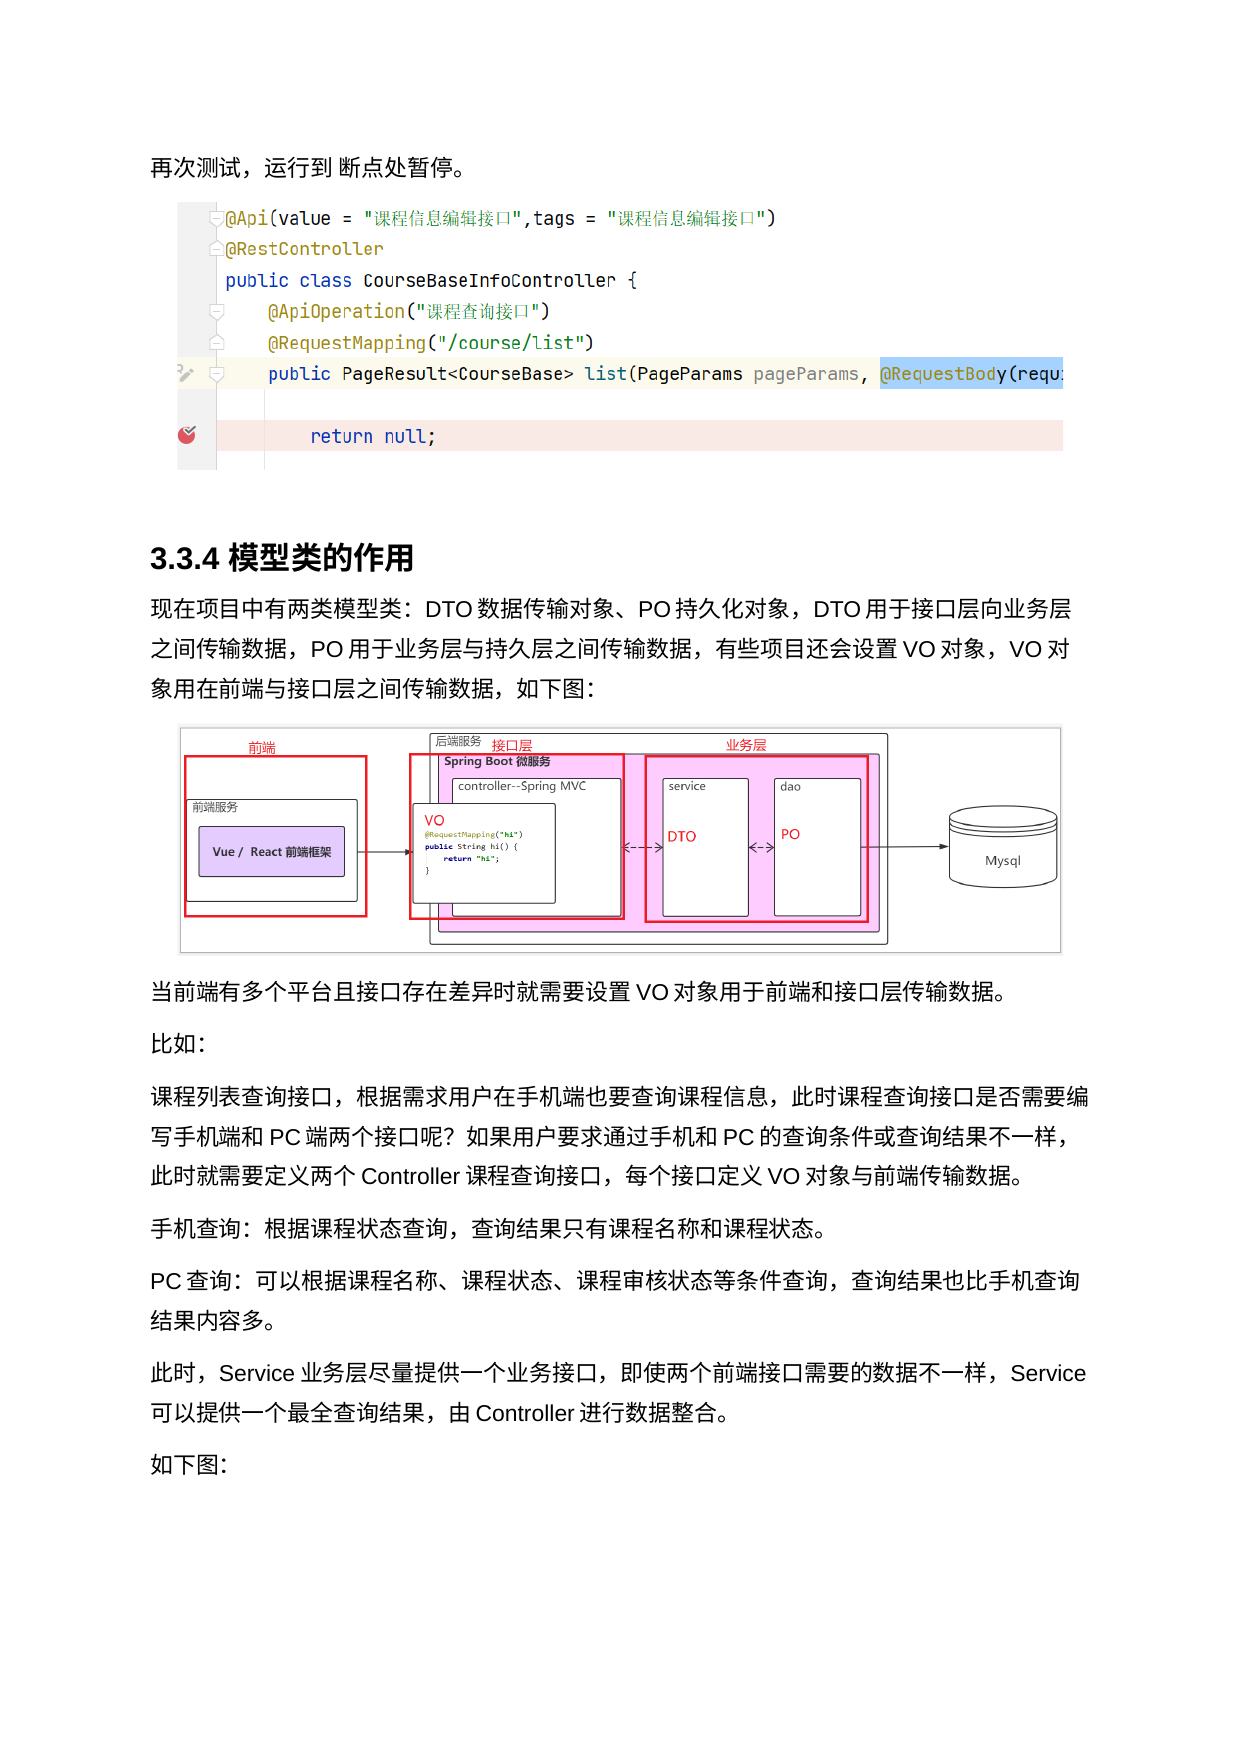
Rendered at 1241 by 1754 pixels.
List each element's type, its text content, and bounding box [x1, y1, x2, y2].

text 手机查询：根据课程状态查询，查询结果只有课程名称和课程状态。 [150, 1210, 1090, 1244]
text 现在项目中有两类模型类：DTO数据传输对象、PO持久化对象，DTO用于接口层向业务层之间传输数据，PO用于业务层与持久层之间传输数据，有些项目还会设置VO对象，VO对象用在前端与接口层之间传输数据，如下图： [150, 591, 1090, 704]
text 课程列表查询接口，根据需求用户在手机端也要查询课程信息，此时课程查询接口是否需要编写手机端和PC端两个接口呢？如果用户要求通过手机和PC的查询条件或查询结果不一样，此时就需要定义两个Controller课程查询接口，每个接口定义VO对象与前端传输数据。 [150, 1078, 1090, 1191]
text PC查询：可以根据课程名称、课程状态、课程审核状态等条件查询，查询结果也比手机查询结果内容多。 [150, 1263, 1090, 1336]
text 此时，Service业务层尽量提供一个业务接口，即使两个前端接口需要的数据不一样，Service可以提供一个最全查询结果，由Controller进行数据整合。 [150, 1355, 1090, 1428]
text 如下图： [150, 1447, 1090, 1480]
text 比如： [150, 1026, 1090, 1059]
text 再次测试，运行到 断点处暂停。 [150, 150, 1090, 183]
picture [177, 723, 1064, 956]
picture [177, 202, 1064, 470]
text 当前端有多个平台且接口存在差异时就需要设置VO对象用于前端和接口层传输数据。 [150, 974, 1090, 1007]
